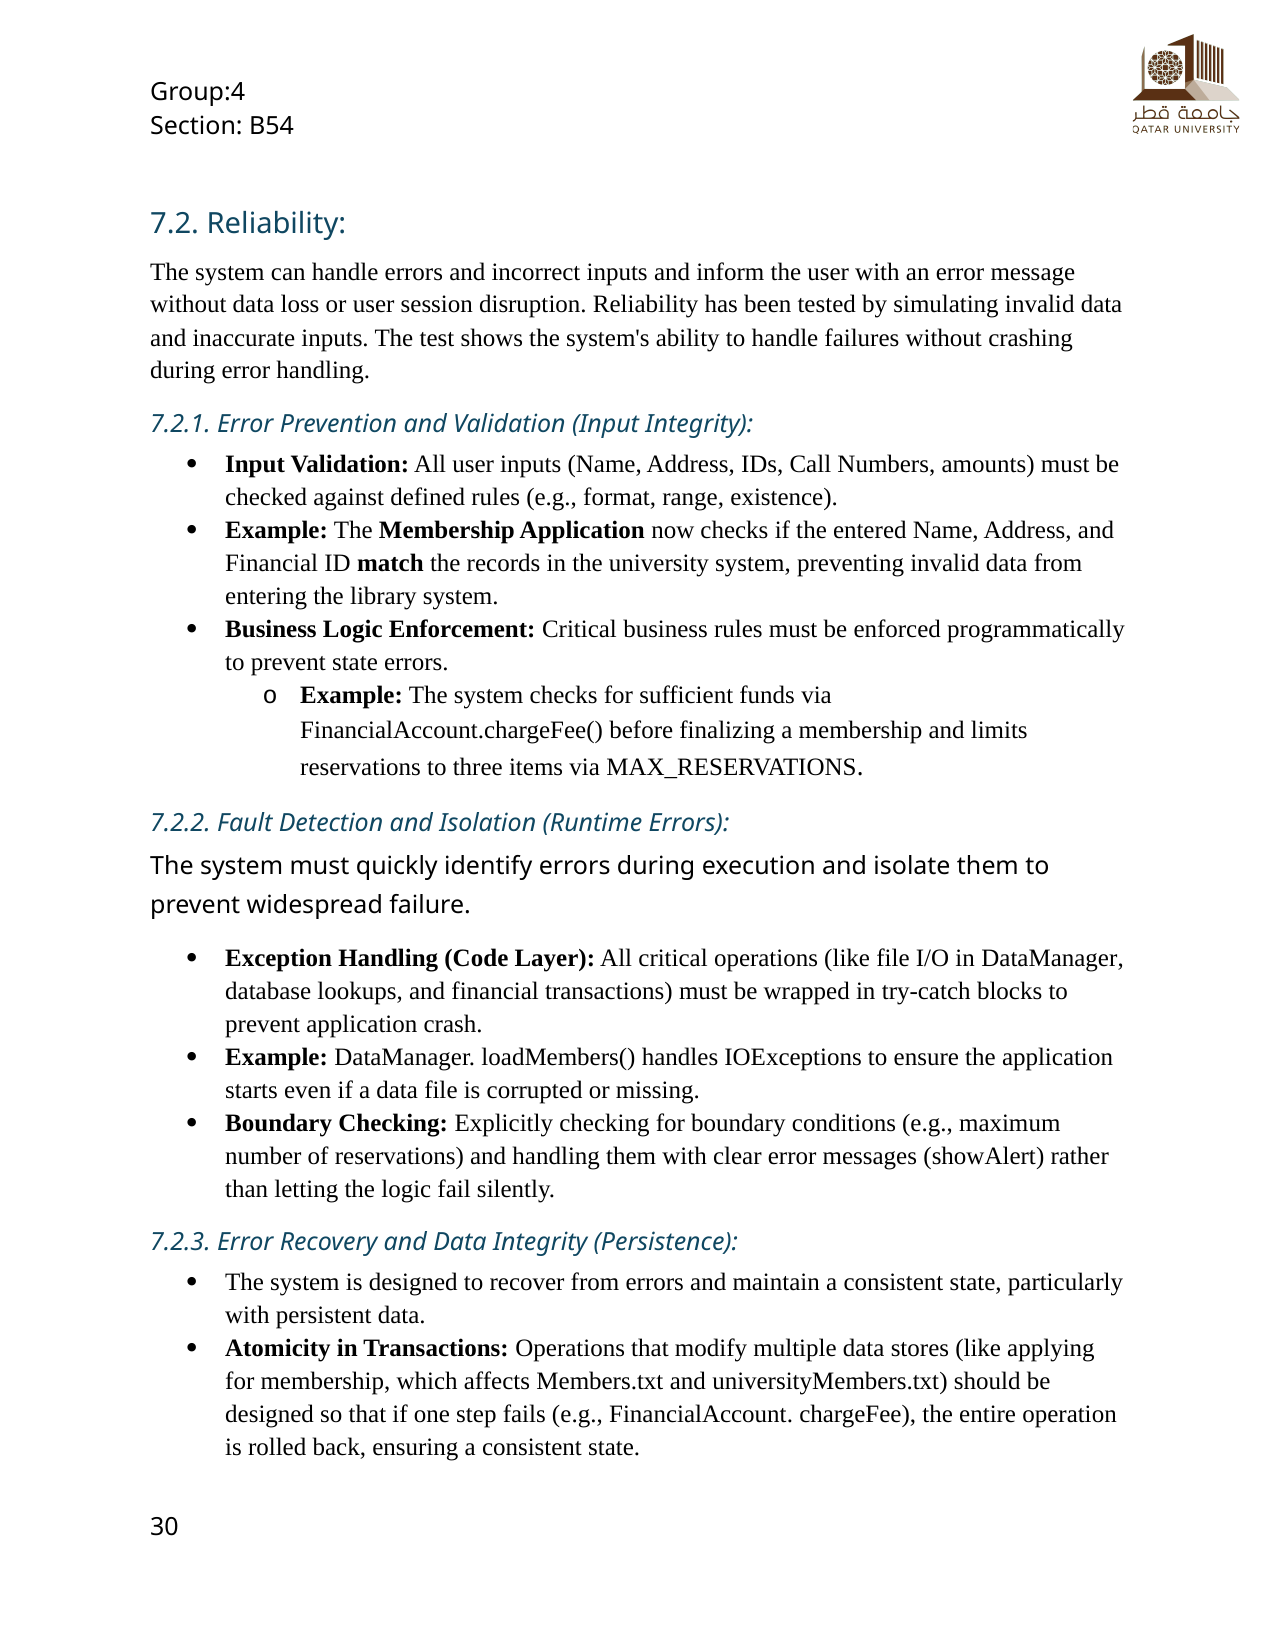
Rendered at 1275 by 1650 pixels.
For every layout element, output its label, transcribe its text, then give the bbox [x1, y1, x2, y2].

list Atomicity in Transactions: Operations that modify multiple data stores (like applying for membership, which affects Members.txt and universityMembers.txt) should be designed so that if one step fails (e.g., FinancialAccount. chargeFee), the entire operation is rolled back, ensuring a consistent state. [187, 1333, 1125, 1461]
list Business Logic Enforcement: Critical business rules must be enforced programmatically to prevent state errors. [187, 614, 1125, 676]
subtitle 7.2.3. Error Recovery and Data Integrity (Persistence): [150, 1224, 1125, 1258]
list Input Validation: All user inputs (Name, Address, IDs, Call Numbers, amounts) must be checked against defined rules (e.g., format, range, existence). [187, 449, 1125, 510]
picture [1132, 34, 1240, 134]
list Example: The Membership Application now checks if the entered Name, Address, and Financial ID match the records in the university system, preventing invalid data from entering the library system. [187, 515, 1125, 609]
list Boundary Checking: Explicitly checking for boundary conditions (e.g., maximum number of reservations) and handling them with clear error messages (showAlert) rather than letting the logic fail silently. [187, 1108, 1125, 1203]
text The system can handle errors and incorrect inputs and inform the user with an error message without data loss or user session disruption. Reliability has been tested by simulating invalid data and inaccurate inputs. The test shows the system's ability to handle failures without crashing during error handling. [150, 257, 1125, 384]
subtitle 7.2.1. Error Prevention and Validation (Input Integrity): [150, 405, 1125, 439]
list Example: DataManager. loadMembers() handles IOExceptions to ensure the application starts even if a data file is corrupted or missing. [187, 1042, 1125, 1104]
text The system must quickly identify errors during execution and isolate them to prevent widespread failure. [150, 848, 1125, 921]
subtitle 7.2. Reliability: [150, 203, 1125, 242]
list Example: The system checks for sufficient funds via FinancialAccount.chargeFee() before finalizing a membership and limits reservations to three items via MAX_RESERVATIONS. [262, 680, 1125, 783]
list The system is designed to recover from errors and maintain a consistent state, particularly with persistent data. [187, 1267, 1125, 1329]
subtitle 7.2.2. Fault Detection and Isolation (Runtime Errors): [150, 804, 1125, 839]
list Exception Handling (Code Layer): All critical operations (like file I/O in DataManager, database lookups, and financial transactions) must be wrapped in try-catch blocks to prevent application crash. [187, 943, 1125, 1038]
